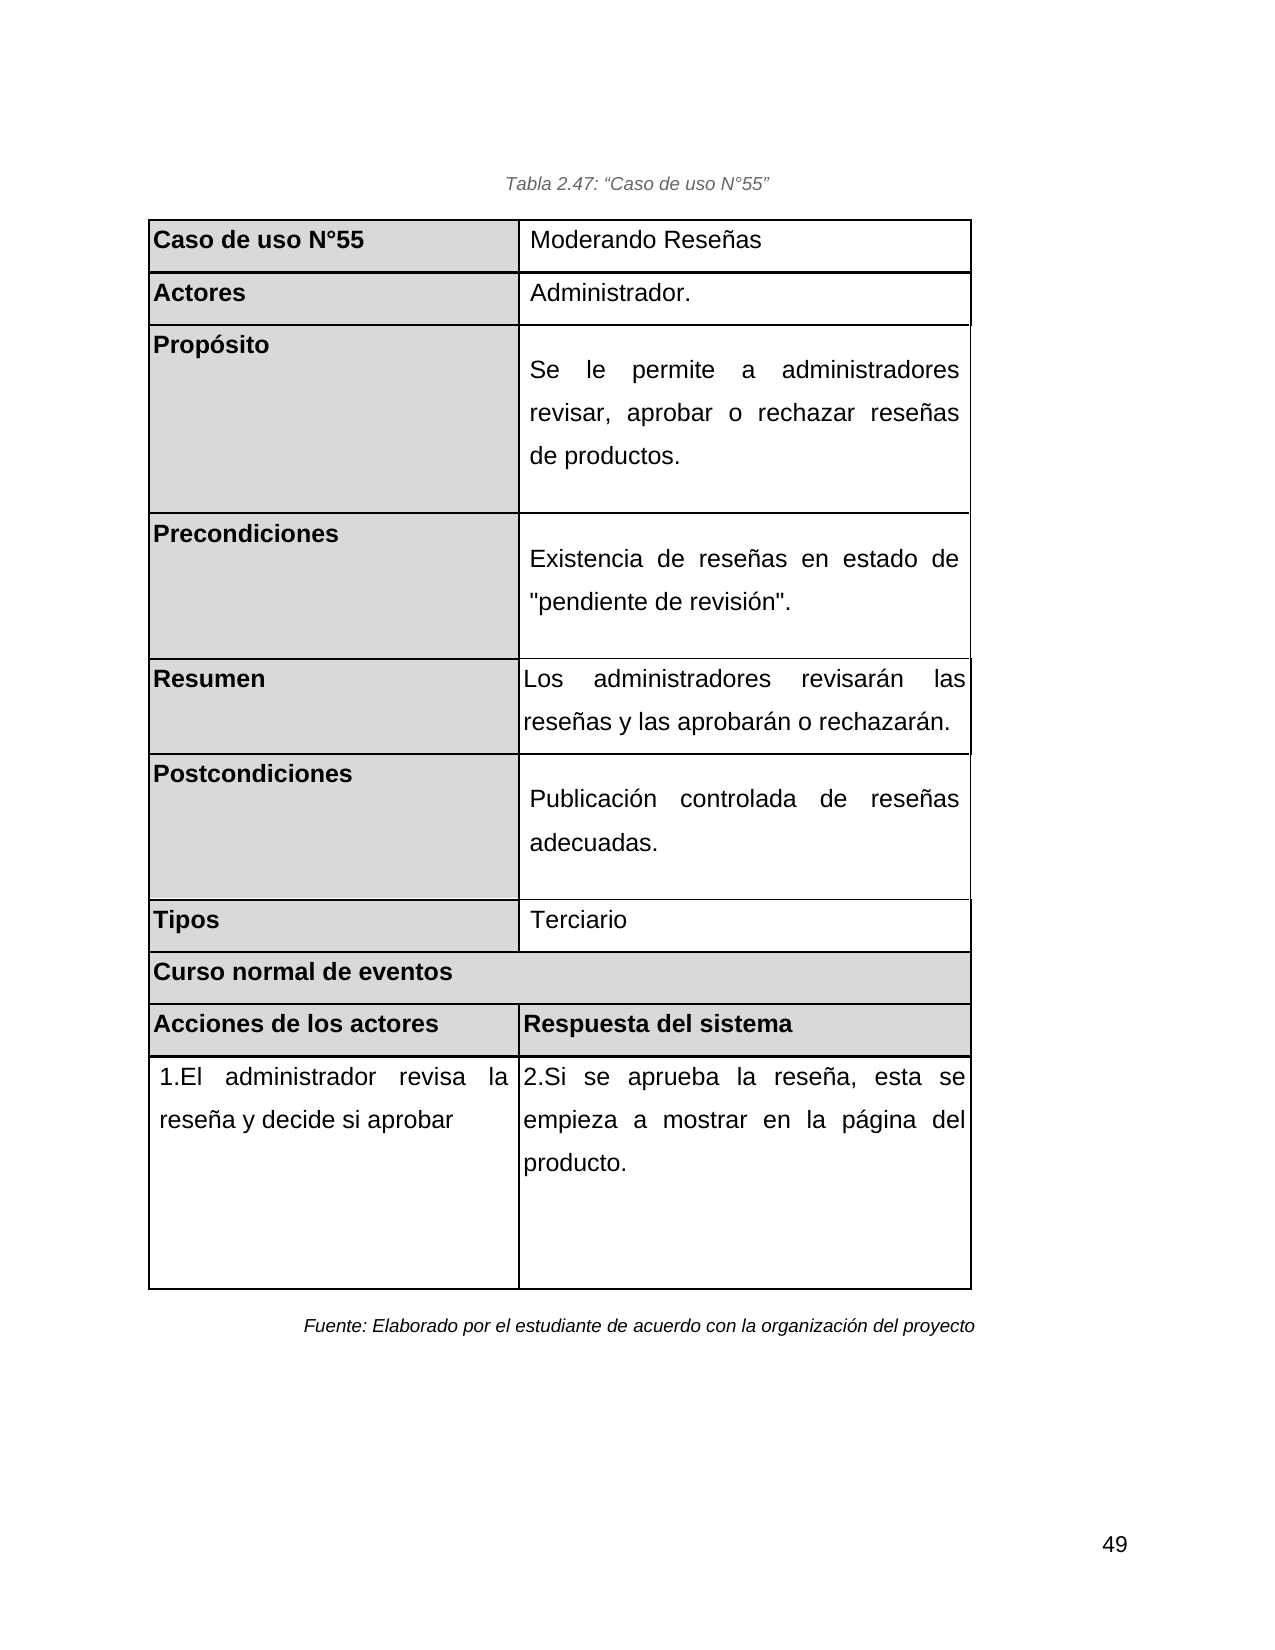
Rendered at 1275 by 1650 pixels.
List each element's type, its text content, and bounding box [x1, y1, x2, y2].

table_cell 1.El administrador revisa la reseña y decide si aprobar [150, 1058, 518, 1288]
table_cell Propósito [150, 326, 518, 512]
table_cell Existencia de reseñas en estado de "pendiente de revisión". [520, 512, 970, 658]
table_cell Acciones de los actores [150, 1005, 518, 1055]
text Fuente: Elaborado por el estudiante de acuerdo con la organización del proyecto [148, 1315, 1127, 1337]
table_cell Los administradores revisarán las reseñas y las aprobarán o rechazarán. [520, 658, 970, 753]
table_cell Postcondiciones [150, 755, 518, 898]
table_header Caso de uso N°55 [150, 221, 518, 271]
table_cell Publicación controlada de reseñas adecuadas. [520, 753, 970, 898]
table_cell Resumen [150, 660, 518, 753]
table_cell Curso normal de eventos [150, 953, 970, 1003]
table_cell 2.Si se aprueba la reseña, esta se empieza a mostrar en la página del producto. [520, 1058, 970, 1288]
table_header Moderando Reseñas [520, 221, 970, 271]
table_cell Respuesta del sistema [520, 1005, 970, 1055]
table_cell Precondiciones [150, 514, 518, 658]
table_cell Actores [150, 274, 518, 324]
table_cell Administrador. [520, 274, 970, 324]
table_cell Tipos [150, 901, 518, 951]
table_cell Terciario [520, 899, 970, 951]
table_cell Se le permite a administradores revisar, aprobar o rechazar reseñas de productos. [520, 324, 970, 512]
subtitle Tabla 2.47: “Caso de uso N°55” [148, 173, 1127, 194]
